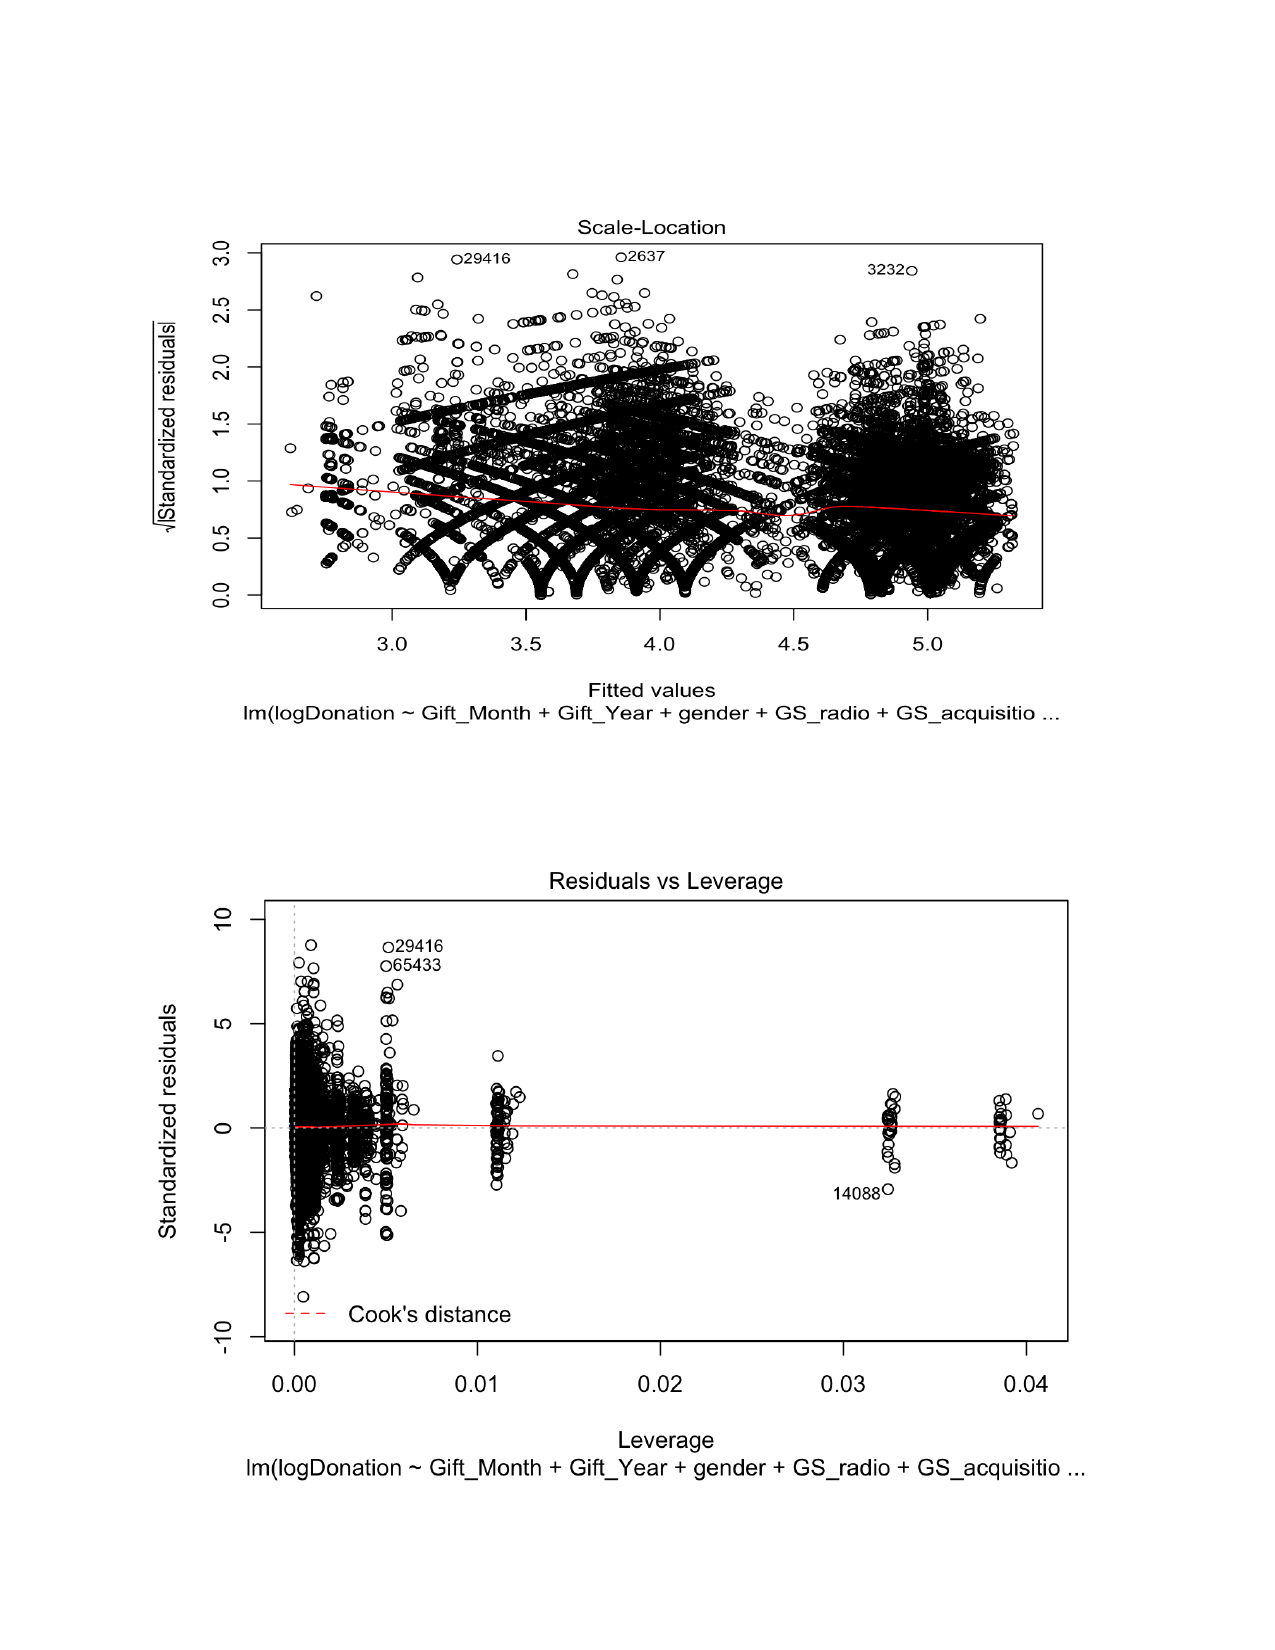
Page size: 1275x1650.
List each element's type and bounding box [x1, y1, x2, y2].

picture [150, 150, 1098, 726]
picture [150, 786, 1125, 1483]
